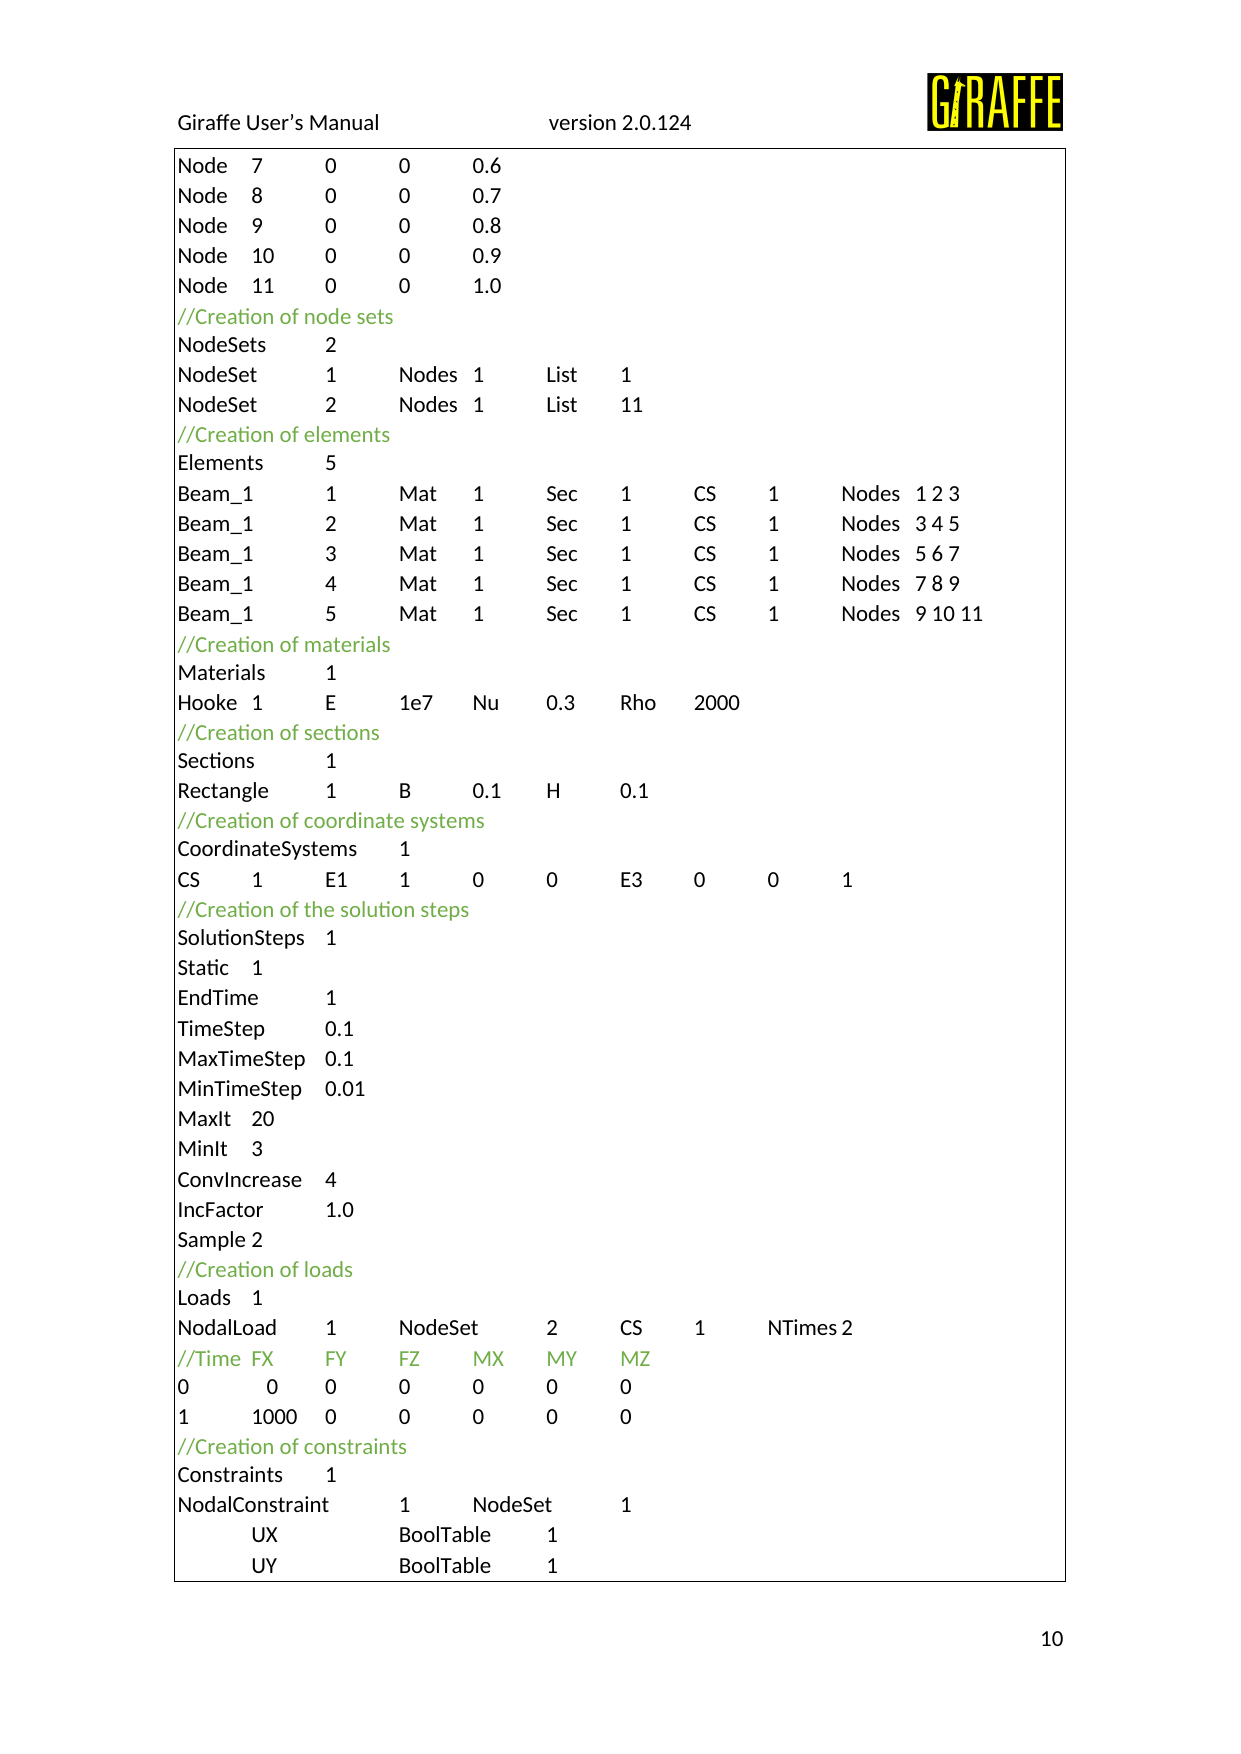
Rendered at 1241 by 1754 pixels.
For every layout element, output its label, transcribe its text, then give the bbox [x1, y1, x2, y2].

text Beam_1 5 Mat 1 Sec 1 CS 1 Nodes 9 10 11 [175, 596, 1065, 627]
text Elements 5 [177, 448, 1063, 476]
text //Creation of constraints [175, 1429, 1065, 1460]
text //Creation of node sets [175, 299, 1065, 330]
text Beam_1 3 Mat 1 Sec 1 CS 1 Nodes 5 6 7 [175, 536, 1065, 566]
text ConvIncrease 4 [175, 1162, 1065, 1192]
text Materials 1 [177, 658, 1063, 685]
text Beam_1 2 Mat 1 Sec 1 CS 1 Nodes 3 4 5 [175, 506, 1065, 536]
text NodalConstraint 1 NodeSet 1 [175, 1487, 1065, 1517]
text Node 10 0 0 0.9 [175, 238, 1065, 268]
text //Creation of materials [175, 627, 1065, 658]
text //Time FX FY FZ MX MY MZ [175, 1341, 1065, 1372]
text MinTimeStep 0.01 [175, 1071, 1065, 1101]
text Sample 2 [175, 1222, 1065, 1252]
text CS 1 E1 1 0 0 E3 0 0 1 [175, 862, 1065, 892]
text Beam_1 1 Mat 1 Sec 1 CS 1 Nodes 1 2 3 [175, 476, 1065, 506]
text Static 1 [175, 950, 1065, 980]
text Node 7 0 0 0.6 [175, 149, 1065, 178]
text IncFactor 1.0 [175, 1192, 1065, 1222]
text Constraints 1 [177, 1460, 1063, 1487]
text SolutionSteps 1 [177, 923, 1063, 950]
text 0 0 0 0 0 0 0 [177, 1372, 1063, 1399]
text Hooke 1 E 1e7 Nu 0.3 Rho 2000 [175, 685, 1065, 715]
text MinIt 3 [175, 1131, 1065, 1162]
text //Creation of the solution steps [175, 892, 1065, 923]
text UY BoolTable 1 [175, 1548, 1065, 1581]
text Sections 1 [177, 746, 1063, 773]
text Rectangle 1 B 0.1 H 0.1 [175, 773, 1065, 803]
text MaxTimeStep 0.1 [175, 1041, 1065, 1071]
text //Creation of loads [175, 1252, 1065, 1283]
text Loads 1 [177, 1283, 1063, 1310]
text Node 9 0 0 0.8 [175, 208, 1065, 238]
text EndTime 1 [175, 980, 1065, 1011]
text Beam_1 4 Mat 1 Sec 1 CS 1 Nodes 7 8 9 [175, 566, 1065, 596]
text UX BoolTable 1 [175, 1517, 1065, 1548]
text CoordinateSystems 1 [177, 834, 1063, 862]
text NodeSet 2 Nodes 1 List 11 [175, 387, 1065, 417]
text 1 1000 0 0 0 0 0 [175, 1399, 1065, 1429]
text //Creation of sections [175, 715, 1065, 746]
text //Creation of elements [175, 417, 1065, 448]
text NodeSet 1 Nodes 1 List 1 [175, 357, 1065, 387]
text TimeStep 0.1 [175, 1011, 1065, 1041]
text MaxIt 20 [175, 1101, 1065, 1131]
text NodeSets 2 [177, 330, 1063, 357]
text Node 11 0 0 1.0 [175, 268, 1065, 299]
picture [927, 73, 1063, 131]
text NodalLoad 1 NodeSet 2 CS 1 NTimes 2 [175, 1310, 1065, 1341]
text Node 8 0 0 0.7 [175, 178, 1065, 208]
text //Creation of coordinate systems [175, 803, 1065, 834]
